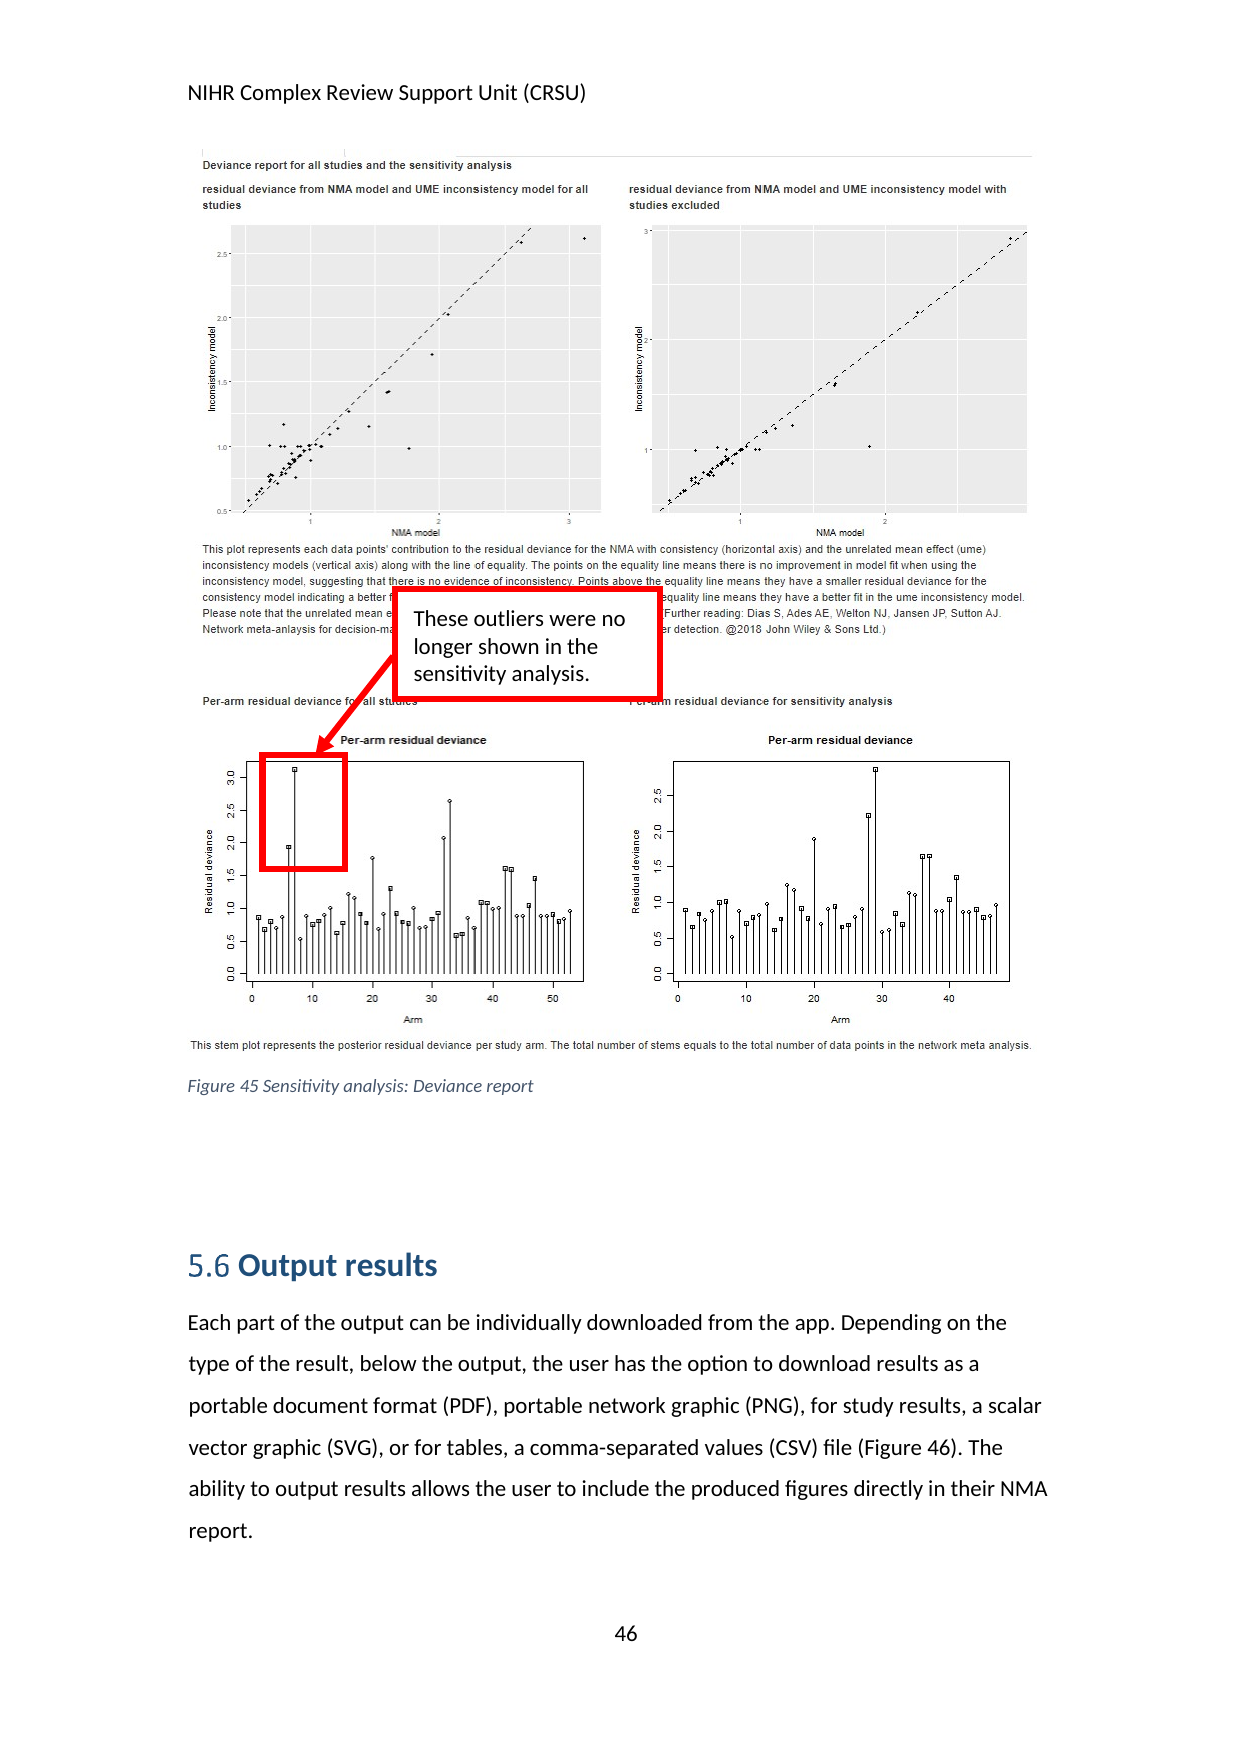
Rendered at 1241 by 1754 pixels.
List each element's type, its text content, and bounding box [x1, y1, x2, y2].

picture [188, 1253, 229, 1277]
text Each part of the output can be individually downloaded from the app. Depending on the type of the result, below the output, the user has the option to download results as a portable document format (PDF), portable network graphic (PNG), for study results, a scalar vector graphic (SVG), or for tables, a comma-separated values (CSV) file (Figure 46). The ability to output results allows the user to include the produced figures directly in their NMA report. [187, 1308, 1053, 1544]
subtitle Output results [188, 1244, 1058, 1284]
picture [187, 149, 1052, 1052]
